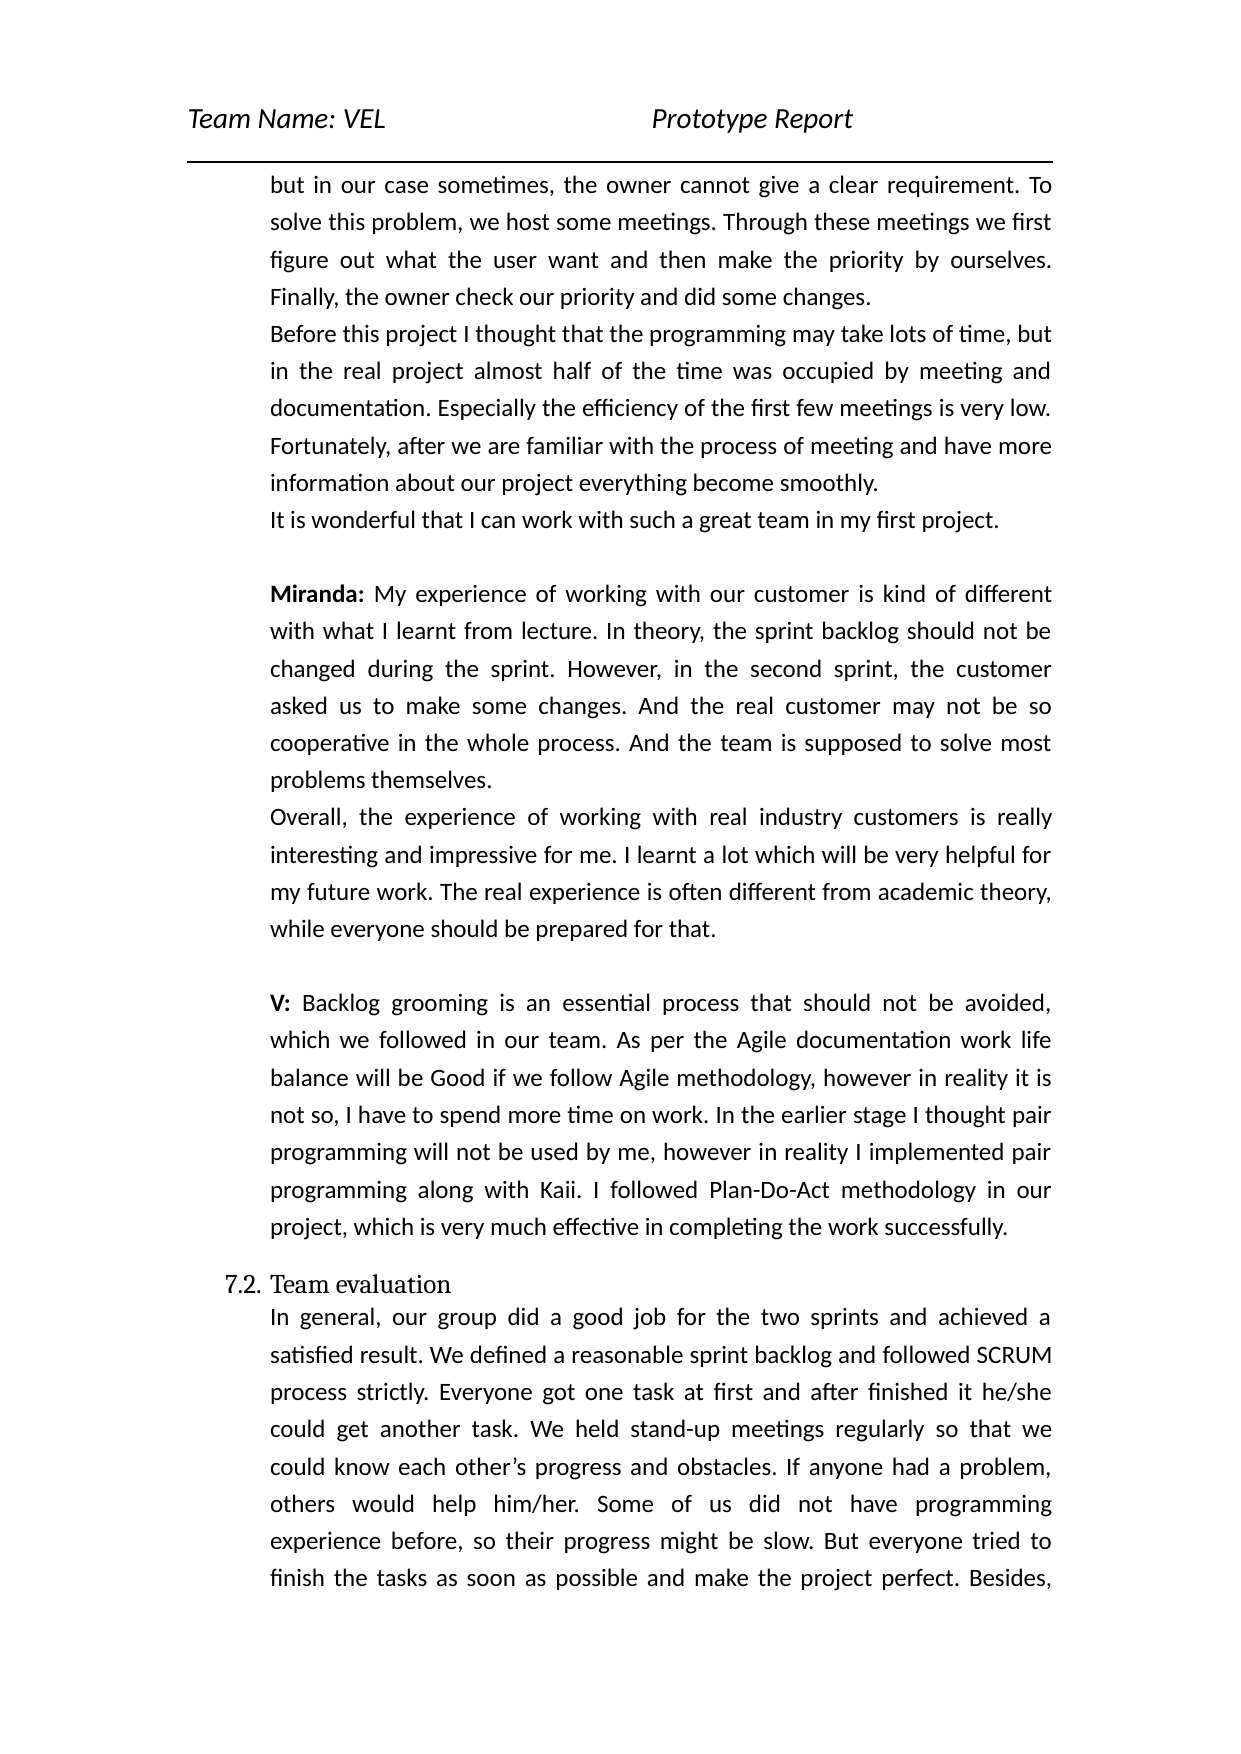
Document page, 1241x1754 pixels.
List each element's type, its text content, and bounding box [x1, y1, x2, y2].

list Overall, the experience of working with real industry customers is really interesting and impressive for me. I learnt a lot which will be very helpful for my future work. The real experience is often different from academic theory, while everyone should be prepared for that. [270, 801, 1053, 945]
subtitle Team evaluation [225, 1268, 1053, 1301]
list V: Backlog grooming is an essential process that should not be avoided, which we followed in our team. As per the Agile documentation work life balance will be Good if we follow Agile methodology, however in reality it is not so, I have to spend more time on work. In the earlier stage I thought pair programming will not be used by me, however in reality I implemented pair programming along with Kaii. I followed Plan-Do-Act methodology in our project, which is very much effective in completing the work successfully. [270, 986, 1053, 1243]
list Before this project I thought that the programming may take lots of time, but in the real project almost half of the time was occupied by meeting and documentation. Especially the efficiency of the first few meetings is very low. Fortunately, after we are familiar with the process of meeting and have more information about our project everything become smoothly. [270, 317, 1053, 499]
list It is wonderful that I can work with such a great team in my first project. [270, 503, 1053, 536]
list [270, 168, 1053, 313]
list Miranda: My experience of working with our customer is kind of different with what I learnt from lecture. In theory, the sprint backlog should not be changed during the sprint. However, in the second sprint, the customer asked us to make some changes. And the real customer may not be so cooperative in the whole process. And the team is supposed to solve most problems themselves. [270, 577, 1053, 796]
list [270, 1301, 1053, 1594]
